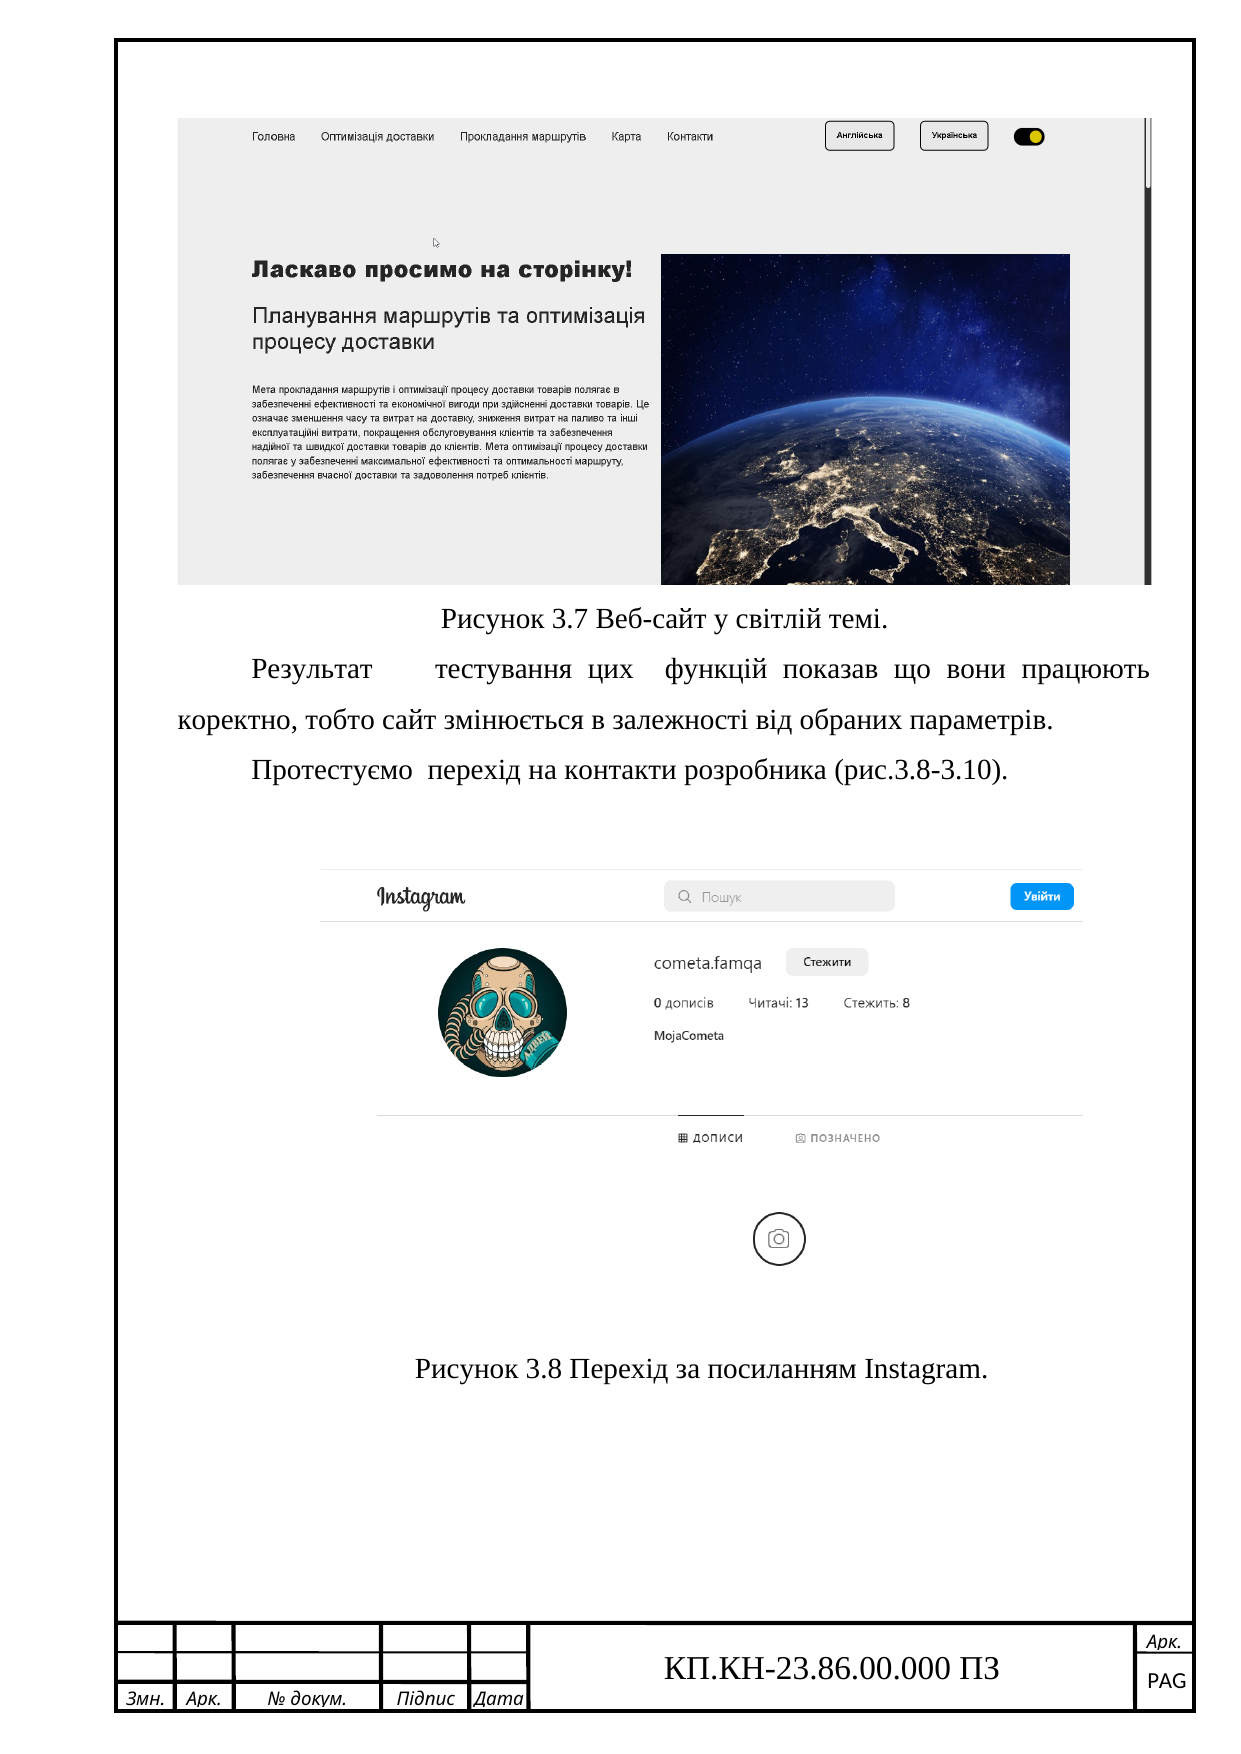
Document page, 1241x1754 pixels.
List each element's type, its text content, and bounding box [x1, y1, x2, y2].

picture [177, 118, 1152, 585]
picture [320, 852, 1083, 1287]
text Протестуємо перехід на контакти розробника (рис.3.8-3.10). [177, 752, 1152, 786]
text Результат тестування цих функцій показав що вони працюють коректно, тобто сайт змінюється в залежності від обраних параметрів. [177, 652, 1152, 736]
text Рисунок 3.8 Перехід за посиланням Instagram. [177, 1351, 1152, 1385]
text Рисунок 3.7 Веб-сайт у світлій темі. [177, 585, 1152, 635]
